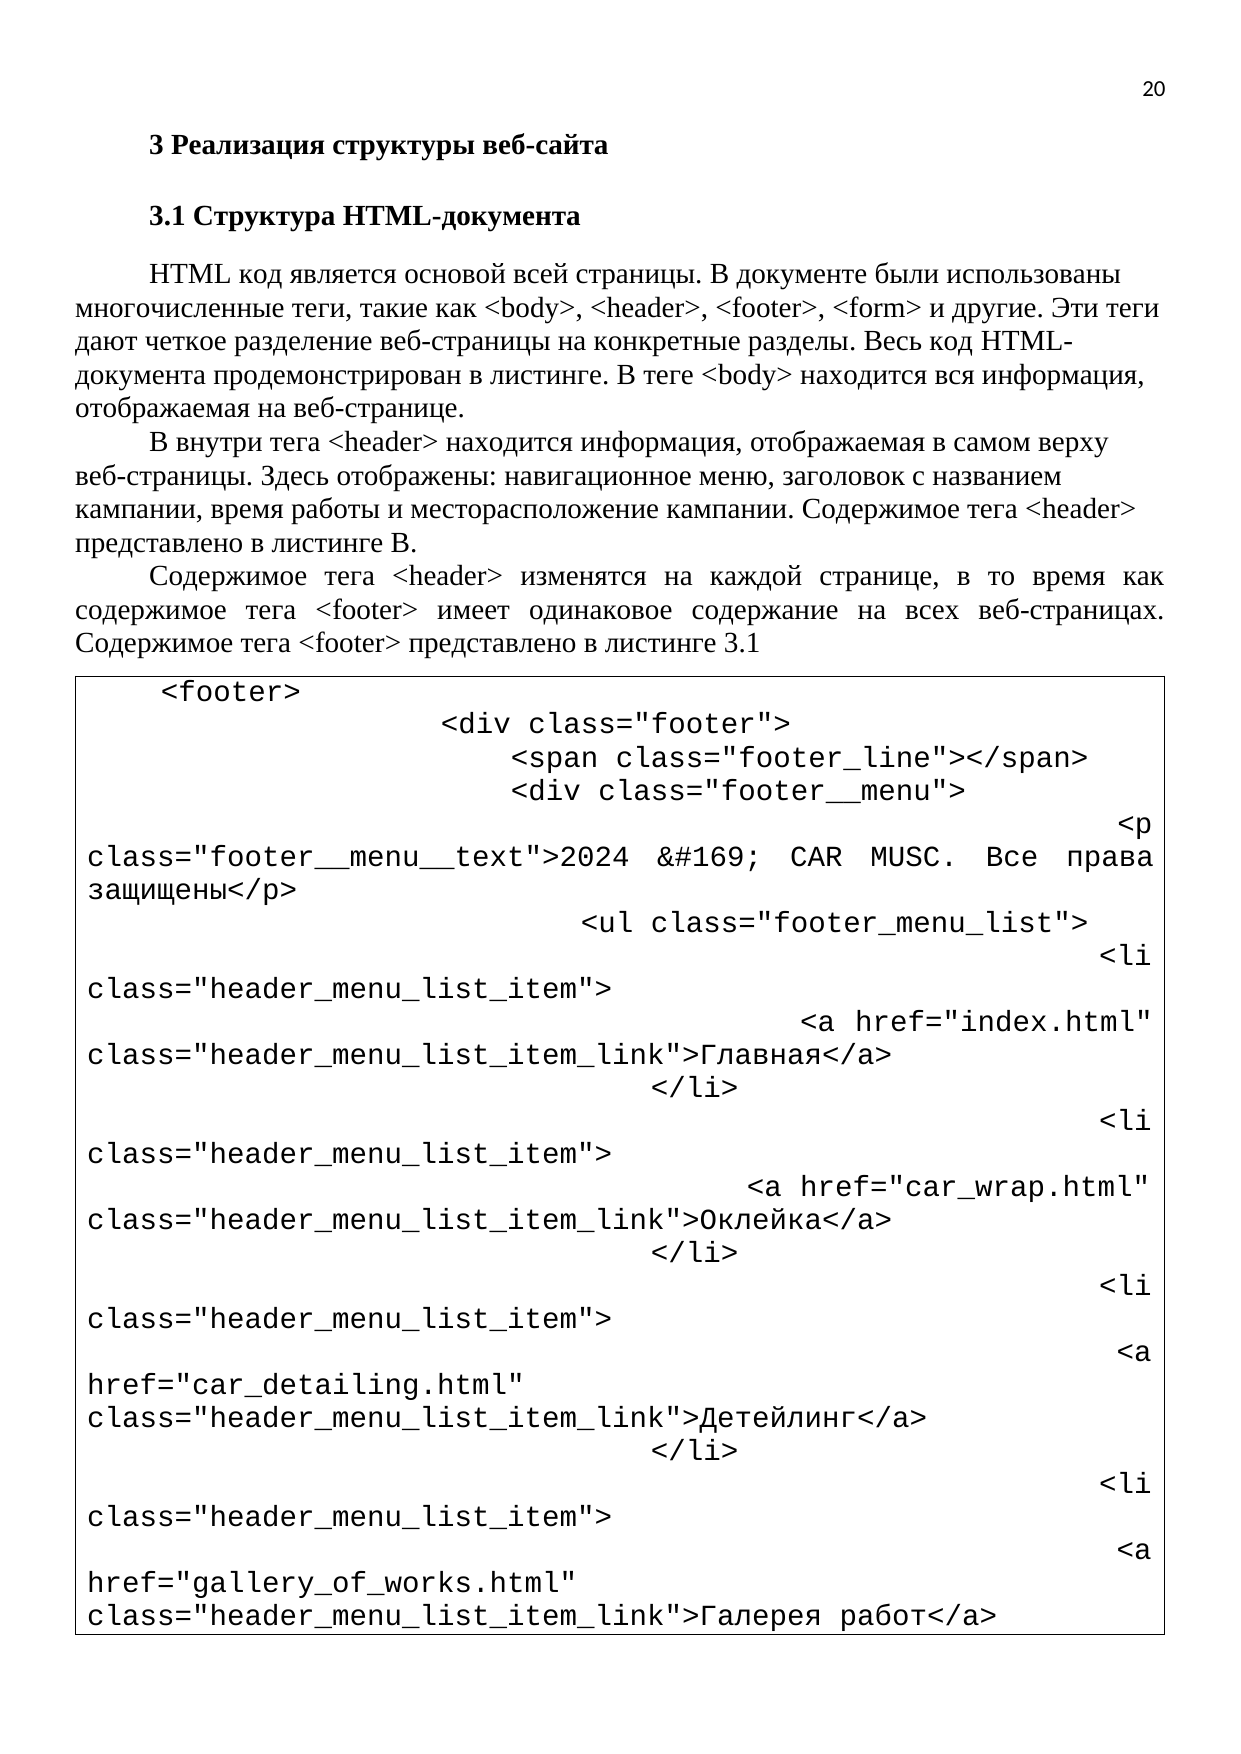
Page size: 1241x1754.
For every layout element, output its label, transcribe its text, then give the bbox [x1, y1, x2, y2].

text В внутри тега <header> находится информация, отображаемая в самом верху веб-страницы. Здесь отображены: навигационное меню, заголовок с названием кампании, время работы и месторасположение кампании. Содержимое тега <header> представлено в листинге В. [75, 424, 1165, 558]
subtitle 3.1 Структура HTML-документа [149, 198, 1165, 231]
subtitle 3 Реализация структуры веб-сайта [75, 127, 1165, 160]
text Содержимое тега <header> изменятся на каждой странице, в то время как содержимое тега <footer> имеет одинаковое содержание на всех веб-страницах. Содержимое тега <footer> представлено в листинге 3.1 [75, 558, 1165, 659]
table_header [76, 677, 1164, 1634]
text HTML код является основой всей страницы. В документе были использованы многочисленные теги, такие как <body>, <header>, <footer>, <form> и другие. Эти теги дают четкое разделение веб-страницы на конкретные разделы. Весь код HTML-документа продемонстрирован в листинге. В теге <body> находится вся информация, отображаемая на веб-странице. [75, 256, 1165, 424]
